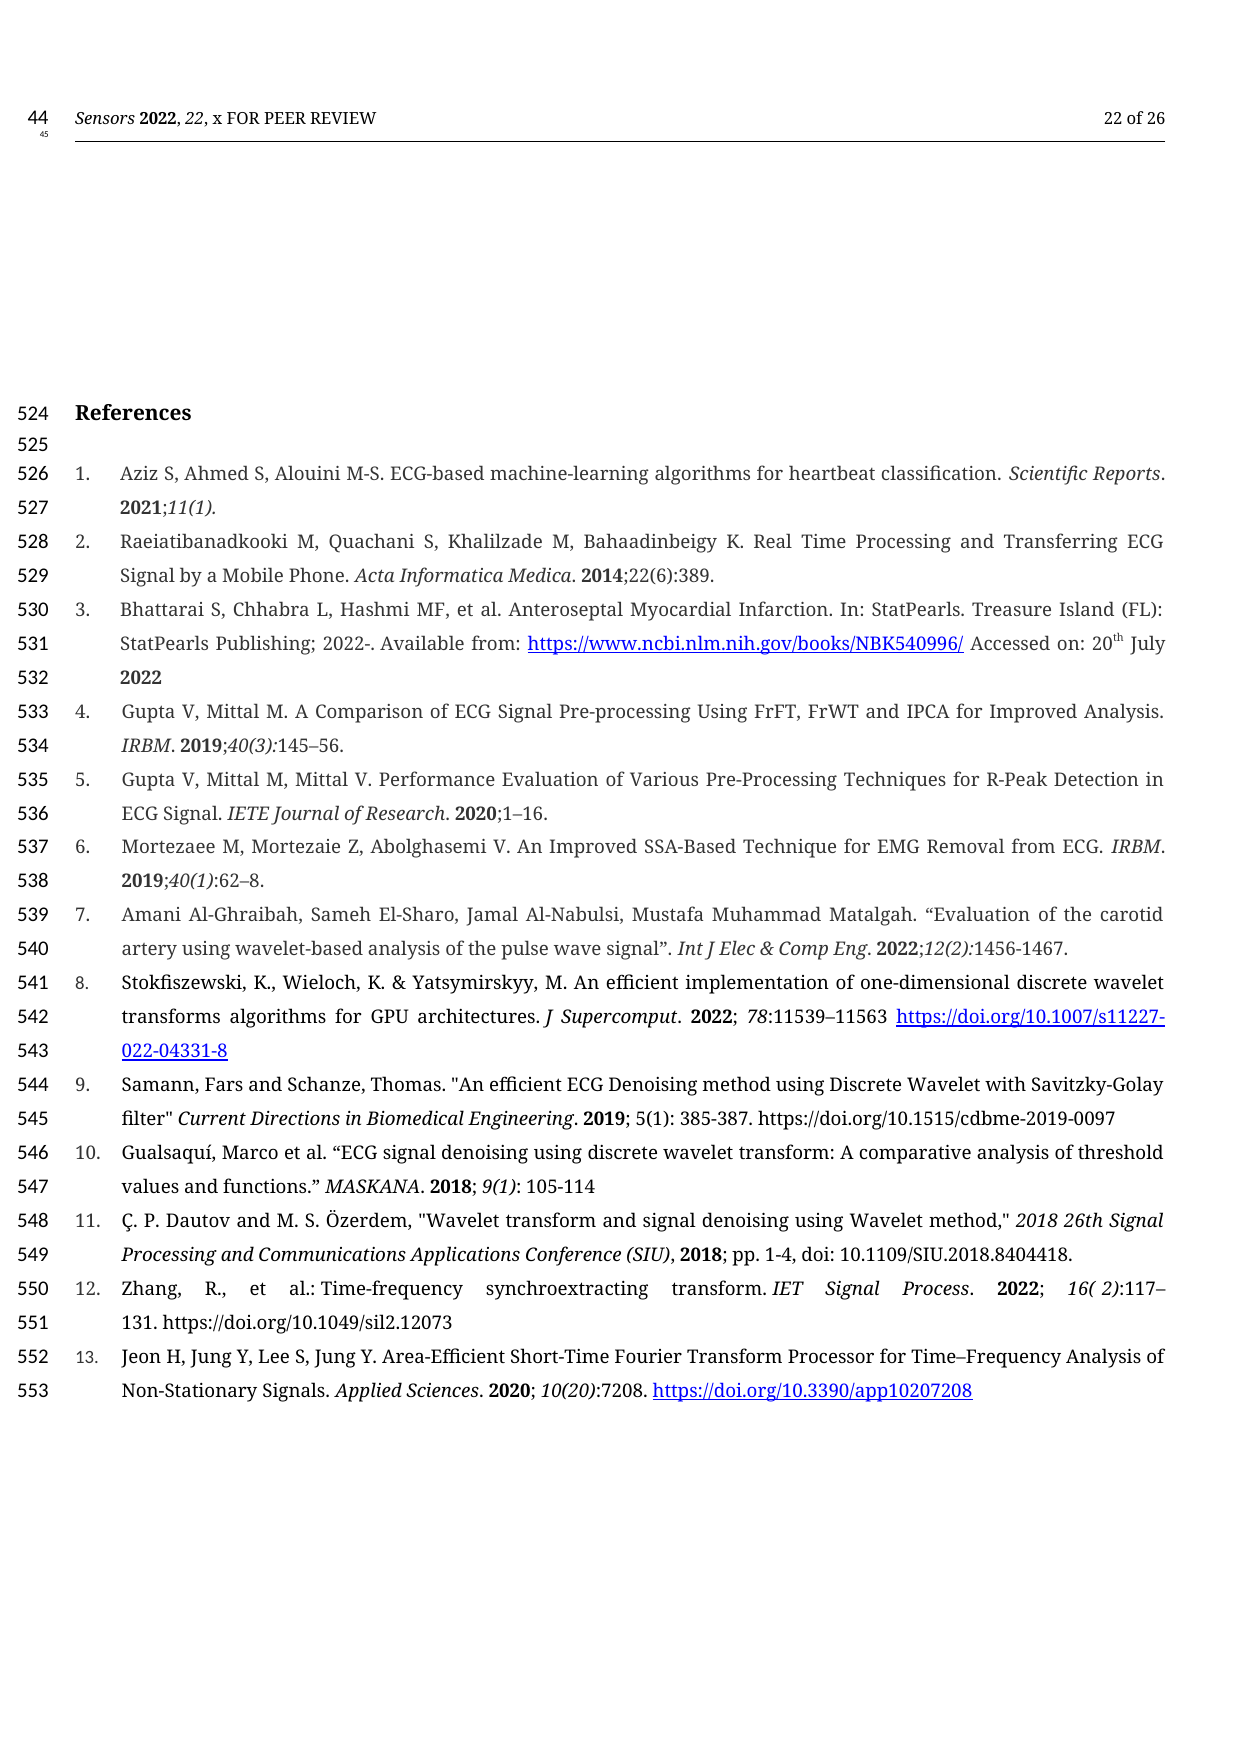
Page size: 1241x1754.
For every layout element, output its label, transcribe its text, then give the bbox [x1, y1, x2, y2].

subtitle References [75, 399, 1165, 426]
list Raeiatibanadkooki M, Quachani S, Khalilzade M, Bahaadinbeigy K. Real Time Processing and Transferring ECG Signal by a Mobile Phone. Acta Informatica Medica. 2014;22(6):389. [75, 524, 1165, 592]
list Jeon H, Jung Y, Lee S, Jung Y. Area-Efficient Short-Time Fourier Transform Processor for Time–Frequency Analysis of Non-Stationary Signals. Applied Sciences. 2020; 10(20):7208. https://doi.org/10.3390/app10207208 [75, 1339, 1165, 1407]
list Aziz S, Ahmed S, Alouini M-S. ECG-based machine-learning algorithms for heartbeat classification. Scientific Reports. 2021;11(1). [75, 456, 1165, 524]
list Amani Al-Ghraibah, Sameh El-Sharo, Jamal Al-Nabulsi, Mustafa Muhammad Matalgah. “Evaluation of the carotid artery using wavelet-based analysis of the pulse wave signal”. Int J Elec & Comp Eng. 2022;12(2):1456-1467. [75, 898, 1165, 966]
list Bhattarai S, Chhabra L, Hashmi MF, et al. Anteroseptal Myocardial Infarction. In: StatPearls. Treasure Island (FL): StatPearls Publishing; 2022-. Available from: https://www.ncbi.nlm.nih.gov/books/NBK540996/ Accessed on: 20th July 2022 [75, 592, 1165, 694]
list Gupta V, Mittal M. A Comparison of ECG Signal Pre-processing Using FrFT, FrWT and IPCA for Improved Analysis. IRBM. 2019;40(3):145–56. [75, 694, 1165, 762]
list Ç. P. Dautov and M. S. Özerdem, "Wavelet transform and signal denoising using Wavelet method," 2018 26th Signal Processing and Communications Applications Conference (SIU), 2018; pp. 1-4, doi: 10.1109/SIU.2018.8404418. [75, 1203, 1165, 1271]
list Gualsaquí, Marco et al. “ECG signal denoising using discrete wavelet transform: A comparative analysis of threshold values and functions.” MASKANA. 2018; 9(1): 105-114 [75, 1135, 1165, 1203]
list Gupta V, Mittal M, Mittal V. Performance Evaluation of Various Pre-Processing Techniques for R-Peak Detection in ECG Signal. IETE Journal of Research. 2020;1–16. [75, 762, 1165, 830]
list Samann, Fars and Schanze, Thomas. "An efficient ECG Denoising method using Discrete Wavelet with Savitzky-Golay filter" Current Directions in Biomedical Engineering. 2019; 5(1): 385-387. https://doi.org/10.1515/cdbme-2019-0097 [75, 1067, 1165, 1135]
list Stokfiszewski, K., Wieloch, K. & Yatsymirskyy, M. An efficient implementation of one-dimensional discrete wavelet transforms algorithms for GPU architectures. J Supercomput. 2022; 78:11539–11563 https://doi.org/10.1007/s11227-022-04331-8 [75, 966, 1165, 1067]
list Mortezaee M, Mortezaie Z, Abolghasemi V. An Improved SSA-Based Technique for EMG Removal from ECG. IRBM. 2019;40(1):62–8. [75, 830, 1165, 898]
list Zhang, R., et al.: Time-frequency synchroextracting transform. IET Signal Process. 2022; 16( 2):117–131. https://doi.org/10.1049/sil2.12073 [75, 1271, 1165, 1339]
